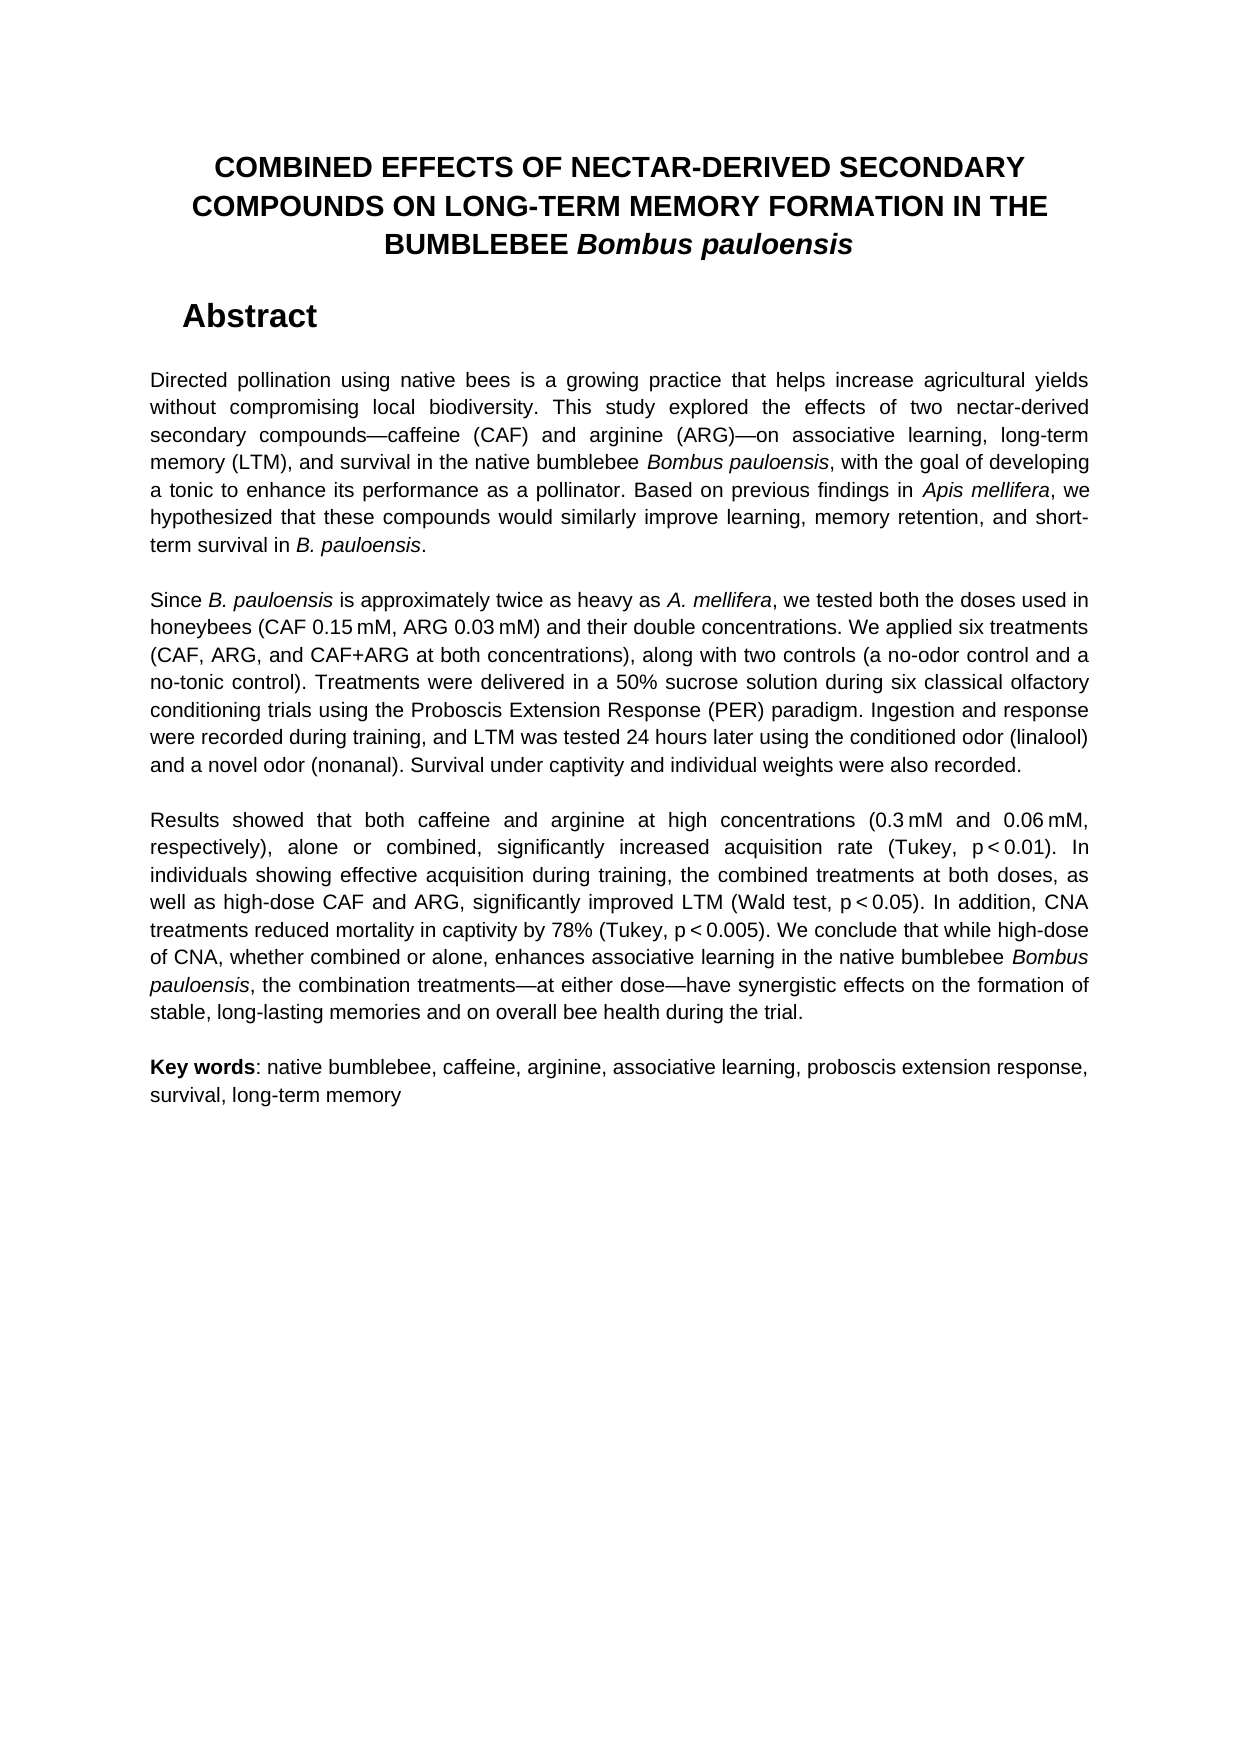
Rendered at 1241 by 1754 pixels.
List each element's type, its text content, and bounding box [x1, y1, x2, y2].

text COMBINED EFFECTS OF NECTAR-DERIVED SECONDARY COMPOUNDS ON LONG-TERM MEMORY FORMATION IN THE BUMBLEBEE Bombus pauloensis [150, 150, 1090, 261]
text Results showed that both caffeine and arginine at high concentrations (0.3 mM and 0.06 mM, respectively), alone or combined, significantly increased acquisition rate (Tukey, p < 0.01). In individuals showing effective acquisition during training, the combined treatments at both doses, as well as high-dose CAF and ARG, significantly improved LTM (Wald test, p < 0.05). In addition, CNA treatments reduced mortality in captivity by 78% (Tukey, p < 0.005). We conclude that while high-dose of CNA, whether combined or alone, enhances associative learning in the native bumblebee Bombus pauloensis, the combination treatments—at either dose—have synergistic effects on the formation of stable, long-lasting memories and on overall bee health during the trial. [150, 807, 1090, 1024]
text Key words: native bumblebee, caffeine, arginine, associative learning, proboscis extension response, survival, long-term memory [150, 1055, 1090, 1106]
text Since B. pauloensis is approximately twice as heavy as A. mellifera, we tested both the doses used in honeybees (CAF 0.15 mM, ARG 0.03 mM) and their double concentrations. We applied six treatments (CAF, ARG, and CAF+ARG at both concentrations), along with two controls (a no-odor control and a no-tonic control). Treatments were delivered in a 50% sucrose solution during six classical olfactory conditioning trials using the Proboscis Extension Response (PER) paradigm. Ingestion and response were recorded during training, and LTM was tested 24 hours later using the conditioned odor (linalool) and a novel odor (nonanal). Survival under captivity and individual weights were also recorded. [150, 587, 1090, 776]
text Directed pollination using native bees is a growing practice that helps increase agricultural yields without compromising local biodiversity. This study explored the effects of two nectar-derived secondary compounds—caffeine (CAF) and arginine (ARG)—on associative learning, long-term memory (LTM), and survival in the native bumblebee Bombus pauloensis, with the goal of developing a tonic to enhance its performance as a pollinator. Based on previous findings in Apis mellifera, we hypothesized that these compounds would similarly improve learning, memory retention, and short-term survival in B. pauloensis. [150, 367, 1090, 556]
text Abstract [150, 296, 1090, 334]
